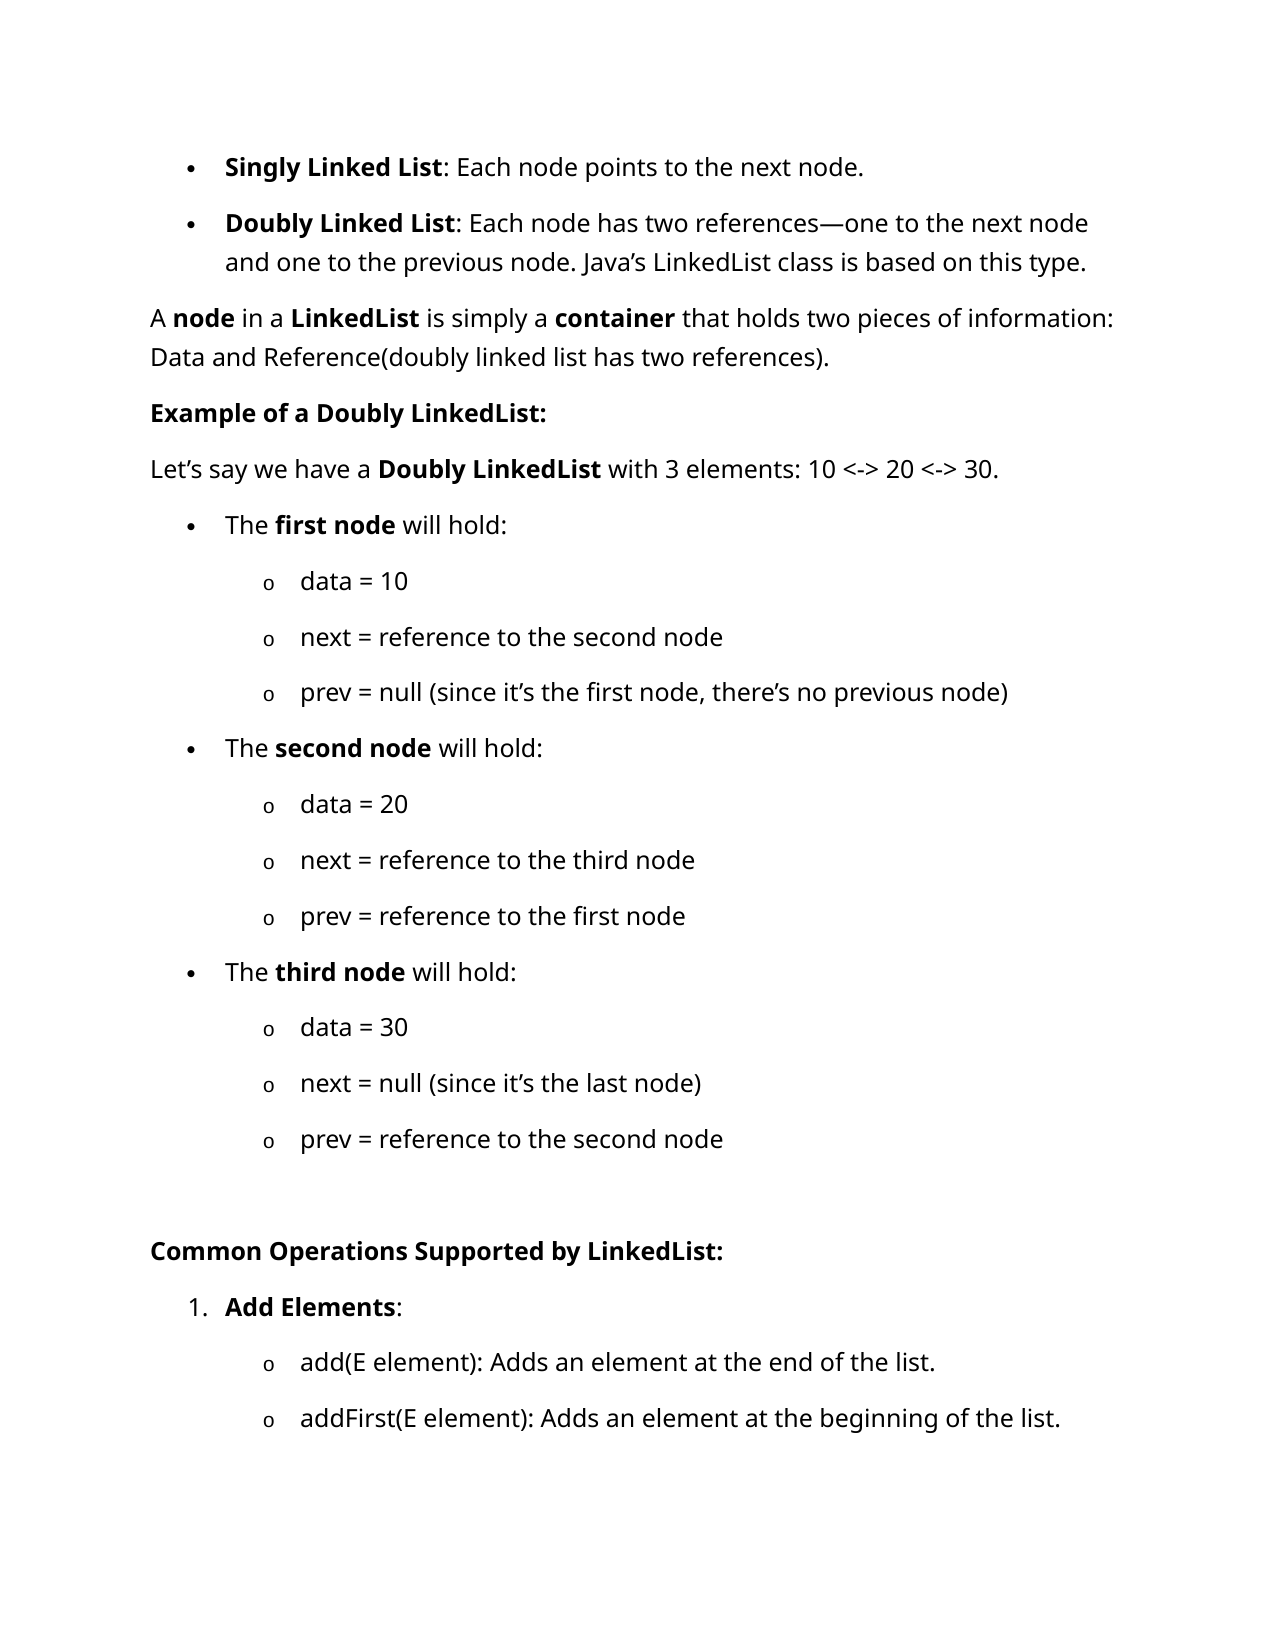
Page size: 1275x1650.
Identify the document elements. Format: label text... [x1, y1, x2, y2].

list prev = reference to the first node [262, 898, 1125, 932]
text Common Operations Supported by LinkedList: [150, 1233, 1125, 1267]
list data = 10 [262, 563, 1125, 597]
text Let’s say we have a Doubly LinkedList with 3 elements: 10 <-> 20 <-> 30. [150, 452, 1125, 486]
list The second node will hold: [187, 731, 1125, 765]
text Example of a Doubly LinkedList: [150, 396, 1125, 430]
list prev = reference to the second node [262, 1122, 1125, 1156]
list The first node will hold: [187, 507, 1125, 542]
list data = 20 [262, 787, 1125, 821]
list next = reference to the second node [262, 619, 1125, 653]
list next = null (since it’s the last node) [262, 1066, 1125, 1100]
list next = reference to the third node [262, 842, 1125, 877]
list Doubly Linked List: Each node has two references—one to the next node and one to the previous node. Java’s LinkedList class is based on this type. [187, 206, 1125, 279]
list data = 30 [262, 1010, 1125, 1044]
list addFirst(E element): Adds an element at the beginning of the list. [262, 1401, 1125, 1435]
text A node in a LinkedList is simply a container that holds two pieces of information: Data and Reference(doubly linked list has two references). [150, 301, 1125, 374]
list prev = null (since it’s the first node, there’s no previous node) [262, 675, 1125, 709]
list add(E element): Adds an element at the end of the list. [262, 1345, 1125, 1379]
list Add Elements: [187, 1289, 1125, 1323]
list Singly Linked List: Each node points to the next node. [187, 150, 1125, 184]
list The third node will hold: [187, 954, 1125, 988]
